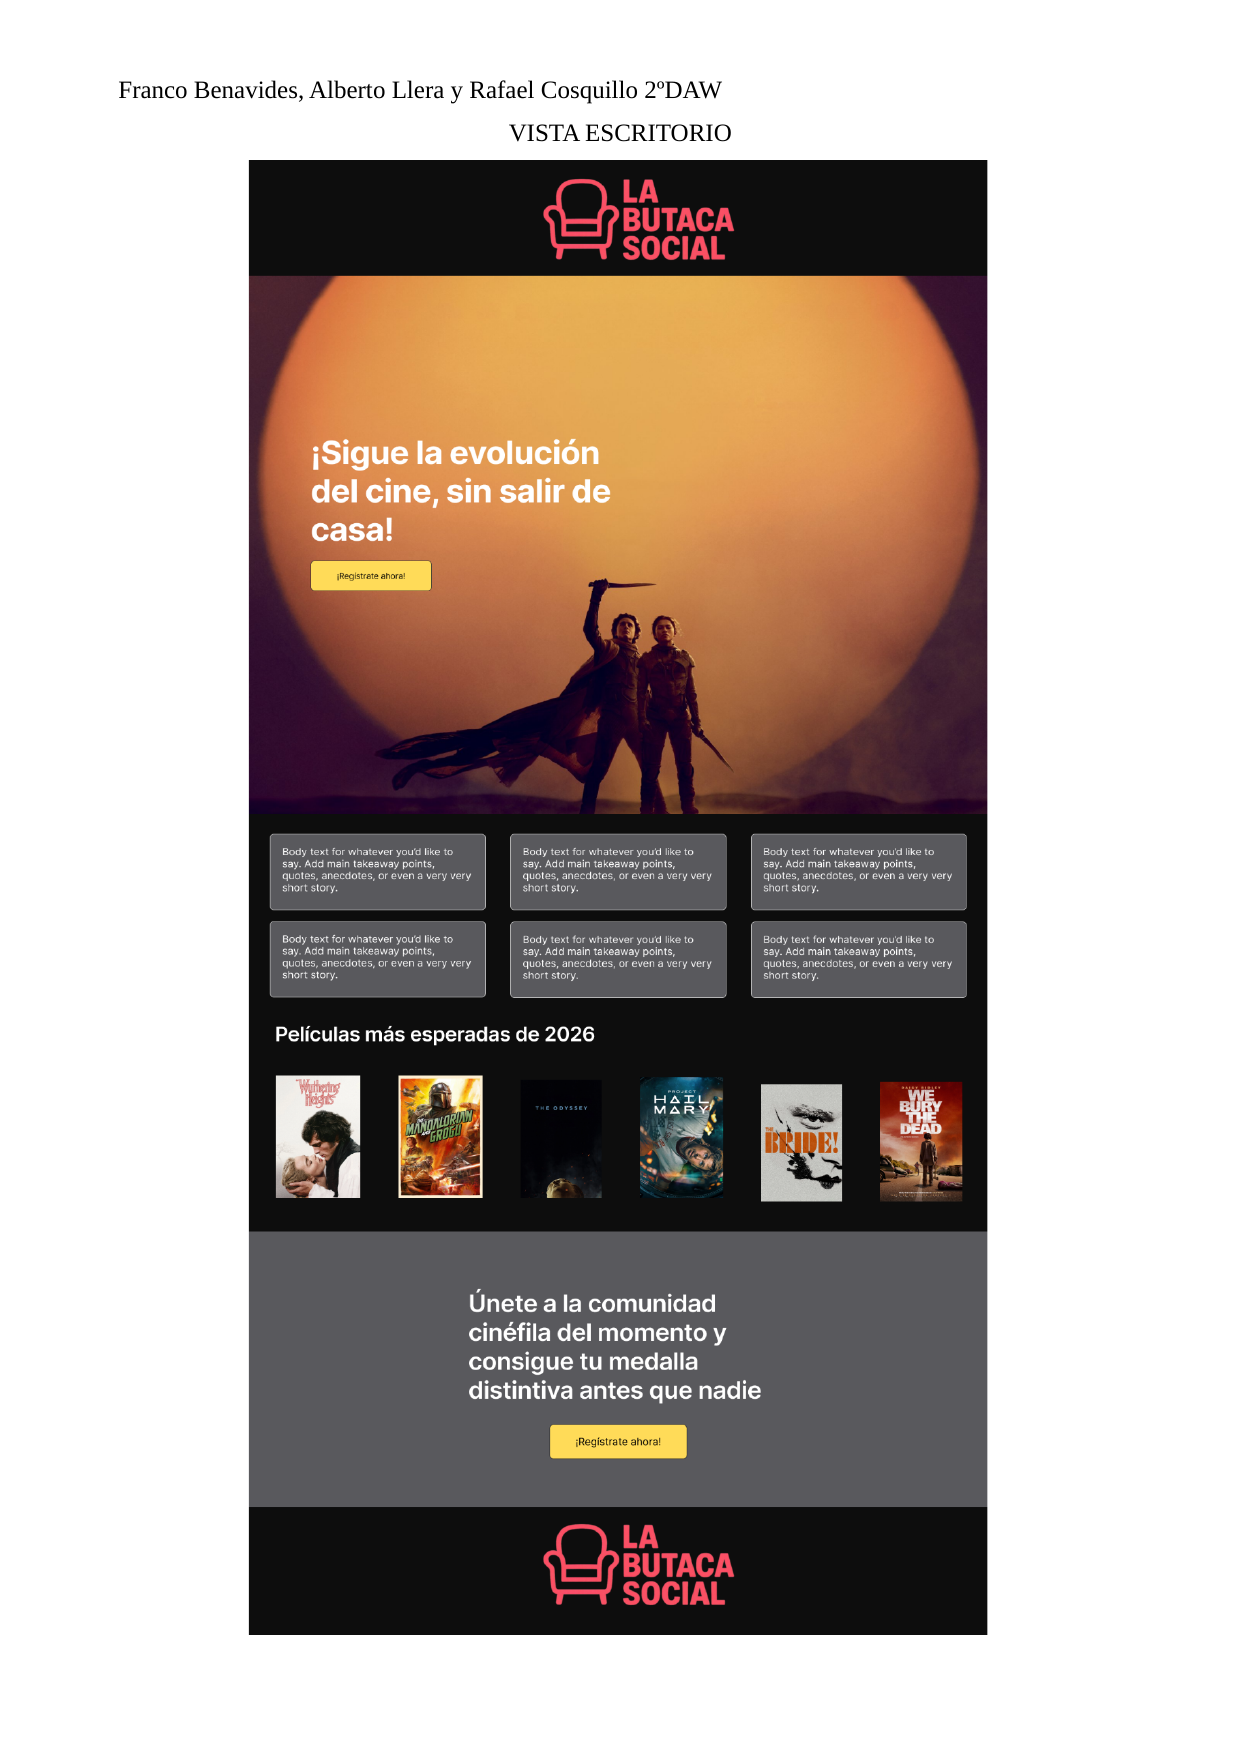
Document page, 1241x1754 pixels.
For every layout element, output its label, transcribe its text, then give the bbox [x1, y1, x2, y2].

picture [248, 160, 988, 1635]
text VISTA ESCRITORIO [118, 118, 1122, 147]
